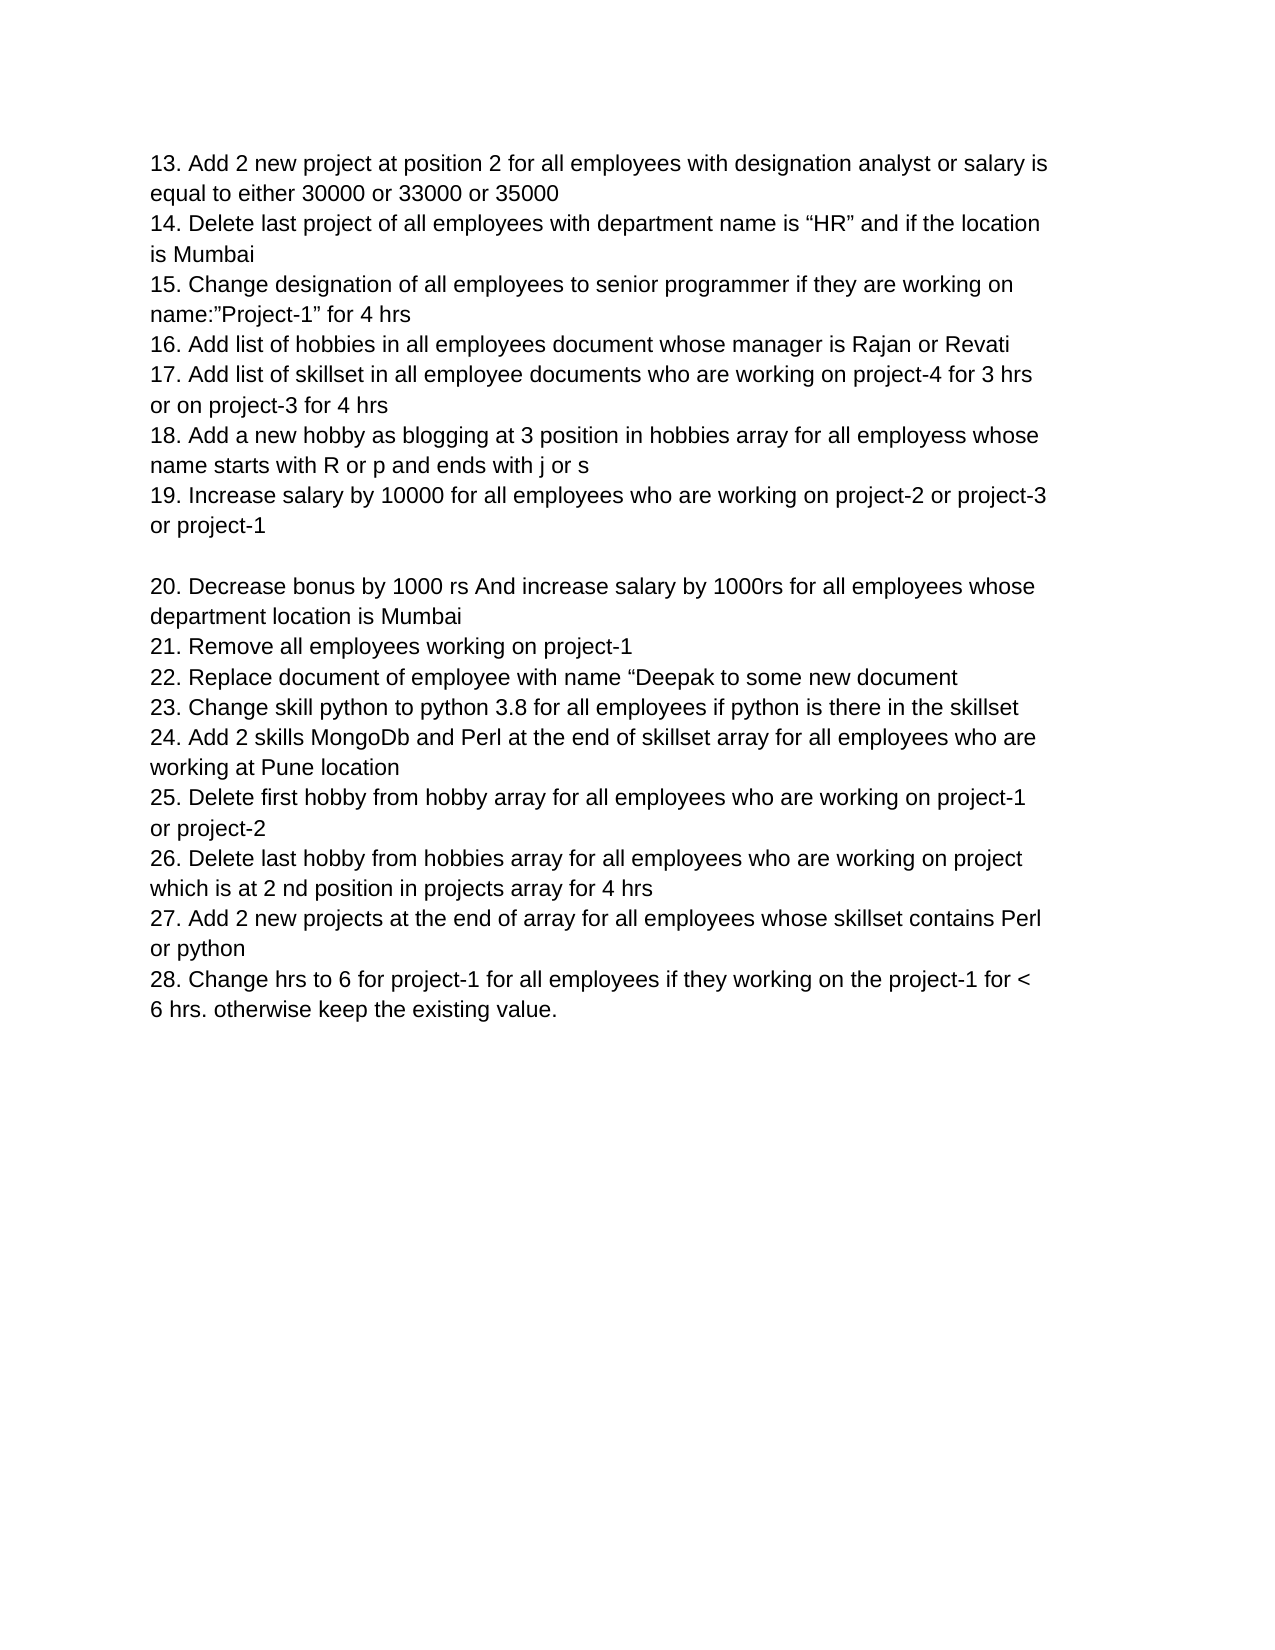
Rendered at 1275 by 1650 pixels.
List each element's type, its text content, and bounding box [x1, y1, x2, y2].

text 6 hrs. otherwise keep the existing value. [150, 996, 1125, 1022]
text or on project-3 for 4 hrs [150, 392, 1125, 418]
text or python [150, 935, 1125, 962]
text 24. Add 2 skills MongoDb and Perl at the end of skillset array for all employees who are [150, 724, 1125, 750]
text 20. Decrease bonus by 1000 rs And increase salary by 1000rs for all employees whose [150, 573, 1125, 599]
text which is at 2 nd position in projects array for 4 hrs [150, 875, 1125, 901]
text name:”Project-1” for 4 hrs [150, 301, 1125, 327]
text or project-1 [150, 512, 1125, 539]
text name starts with R or p and ends with j or s [150, 452, 1125, 478]
text 25. Delete first hobby from hobby array for all employees who are working on project-1 [150, 784, 1125, 811]
text 17. Add list of skillset in all employee documents who are working on project-4 for 3 hrs [150, 361, 1125, 388]
text 19. Increase salary by 10000 for all employees who are working on project-2 or project-3 [150, 482, 1125, 509]
text working at Pune location [150, 754, 1125, 781]
text 23. Change skill python to python 3.8 for all employees if python is there in the skillset [150, 694, 1125, 720]
text 13. Add 2 new project at position 2 for all employees with designation analyst or salary is [150, 150, 1125, 176]
text 27. Add 2 new projects at the end of array for all employees whose skillset contains Perl [150, 905, 1125, 932]
text is Mumbai [150, 241, 1125, 267]
text 26. Delete last hobby from hobbies array for all employees who are working on project [150, 845, 1125, 871]
text or project-2 [150, 814, 1125, 841]
text 18. Add a new hobby as blogging at 3 position in hobbies array for all employess whose [150, 422, 1125, 448]
text equal to either 30000 or 33000 or 35000 [150, 180, 1125, 207]
text 21. Remove all employees working on project-1 [150, 633, 1125, 660]
text 28. Change hrs to 6 for project-1 for all employees if they working on the project-1 for < [150, 966, 1125, 992]
text department location is Mumbai [150, 603, 1125, 629]
text 15. Change designation of all employees to senior programmer if they are working on [150, 271, 1125, 297]
text 14. Delete last project of all employees with department name is “HR” and if the location [150, 210, 1125, 237]
text 22. Replace document of employee with name “Deepak to some new document [150, 663, 1125, 690]
text 16. Add list of hobbies in all employees document whose manager is Rajan or Revati [150, 331, 1125, 358]
